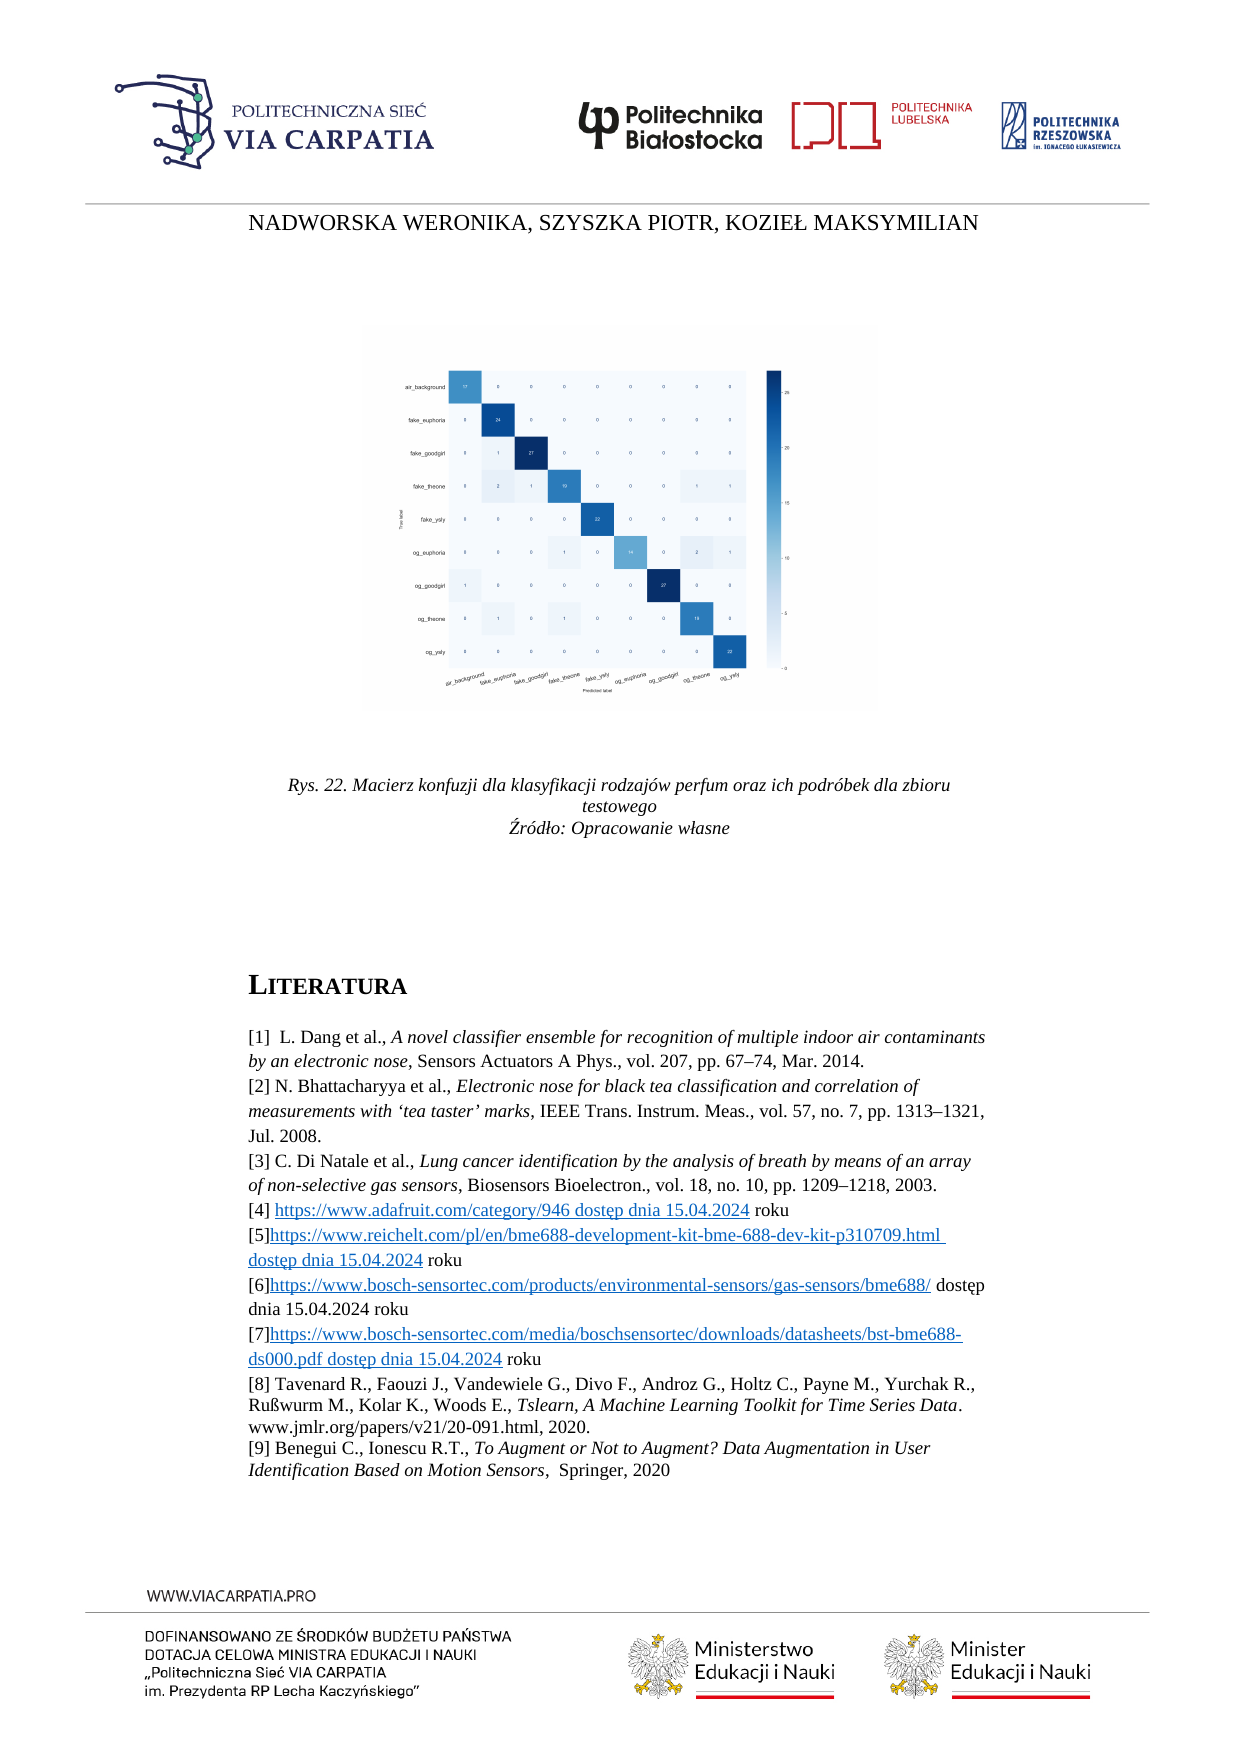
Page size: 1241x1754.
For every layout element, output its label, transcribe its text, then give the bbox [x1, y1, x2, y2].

picture [0, 2, 1237, 1754]
text [4] https://www.adafruit.com/category/946 dostęp dnia 15.04.2024 roku [248, 1199, 992, 1221]
text [7]https://www.bosch-sensortec.com/media/boschsensortec/downloads/datasheets/bst-bme688-ds000.pdf dostęp dnia 15.04.2024 roku [248, 1323, 992, 1369]
text [6]https://www.bosch-sensortec.com/products/environmental-sensors/gas-sensors/bme688/ dostęp dnia 15.04.2024 roku [248, 1273, 992, 1320]
text [1] L. Dang et al., A novel classifier ensemble for recognition of multiple indoor air contaminants by an electronic nose, Sensors Actuators A Phys., vol. 207, pp. 67–74, Mar. 2014. [248, 1026, 992, 1072]
text [2] N. Bhattacharyya et al., Electronic nose for black tea classification and correlation of measurements with ‘tea taster’ marks, IEEE Trans. Instrum. Meas., vol. 57, no. 7, pp. 1313–1321, Jul. 2008. [248, 1075, 992, 1146]
text Rys. 22. Macierz konfuzji dla klasyfikacji rodzajów perfum oraz ich podróbek dla zbioru testowego Źródło: Opracowanie własne [248, 773, 992, 838]
text [3] C. Di Natale et al., Lung cancer identification by the analysis of breath by means of an array of non-selective gas sensors, Biosensors Bioelectron., vol. 18, no. 10, pp. 1209–1218, 2003. [248, 1149, 992, 1196]
text [9] Benegui C., Ionescu R.T., To Augment or Not to Augment? Data Augmentation in User Identification Based on Motion Sensors, Springer, 2020 [248, 1437, 992, 1480]
text [5]https://www.reichelt.com/pl/en/bme688-development-kit-bme-688-dev-kit-p310709.html dostęp dnia 15.04.2024 roku [248, 1224, 992, 1270]
text [8] Tavenard R., Faouzi J., Vandewiele G., Divo F., Androz G., Holtz C., Payne M., Yurchak R., Rußwurm M., Kolar K., Woods E., Tslearn, A Machine Learning Toolkit for Time Series Data. www.jmlr.org/papers/v21/20-091.html, 2020. [248, 1373, 992, 1437]
subtitle Literatura [248, 967, 992, 1001]
